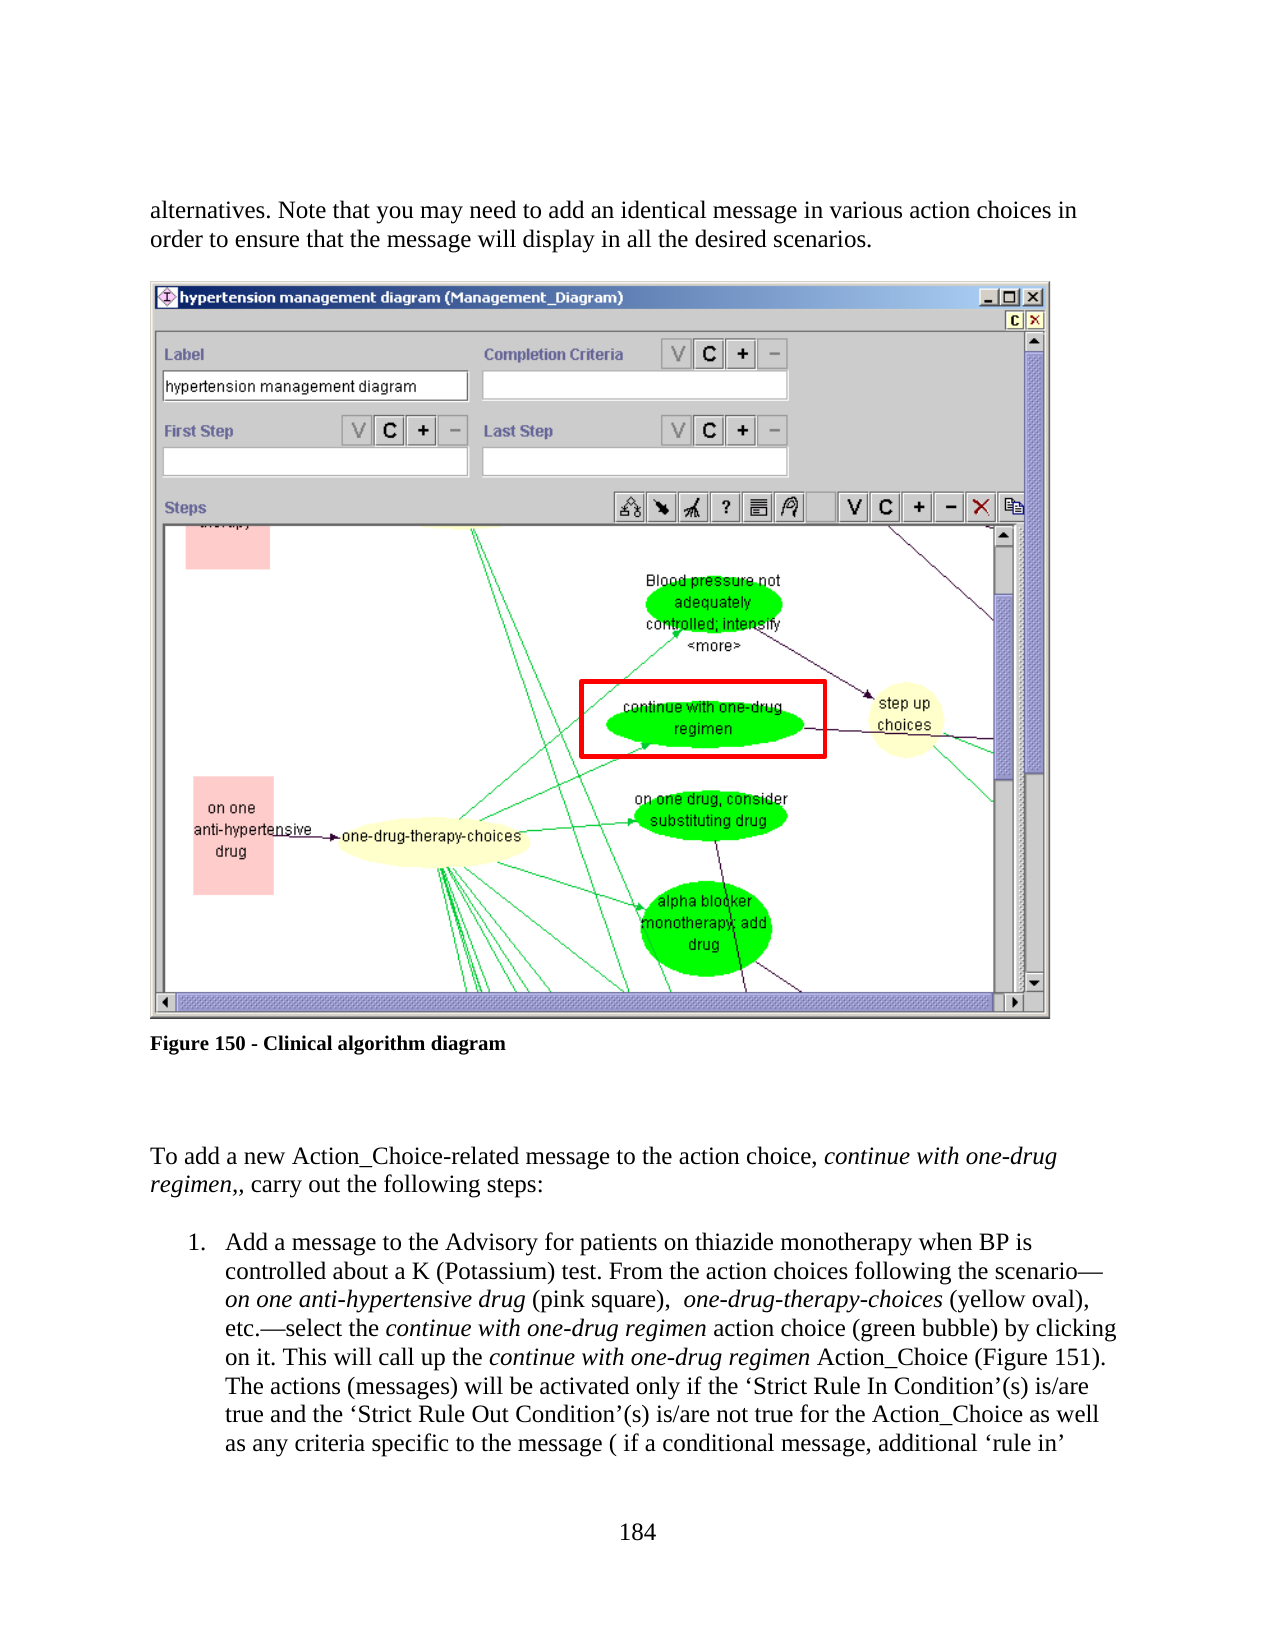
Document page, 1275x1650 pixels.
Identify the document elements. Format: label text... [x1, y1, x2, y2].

picture [150, 281, 1050, 1019]
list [187, 1227, 1125, 1457]
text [150, 195, 1125, 252]
text To add a new Action_Choice-related message to the action choice, continue with one-drug regimen,, carry out the following steps: [150, 1141, 1125, 1198]
